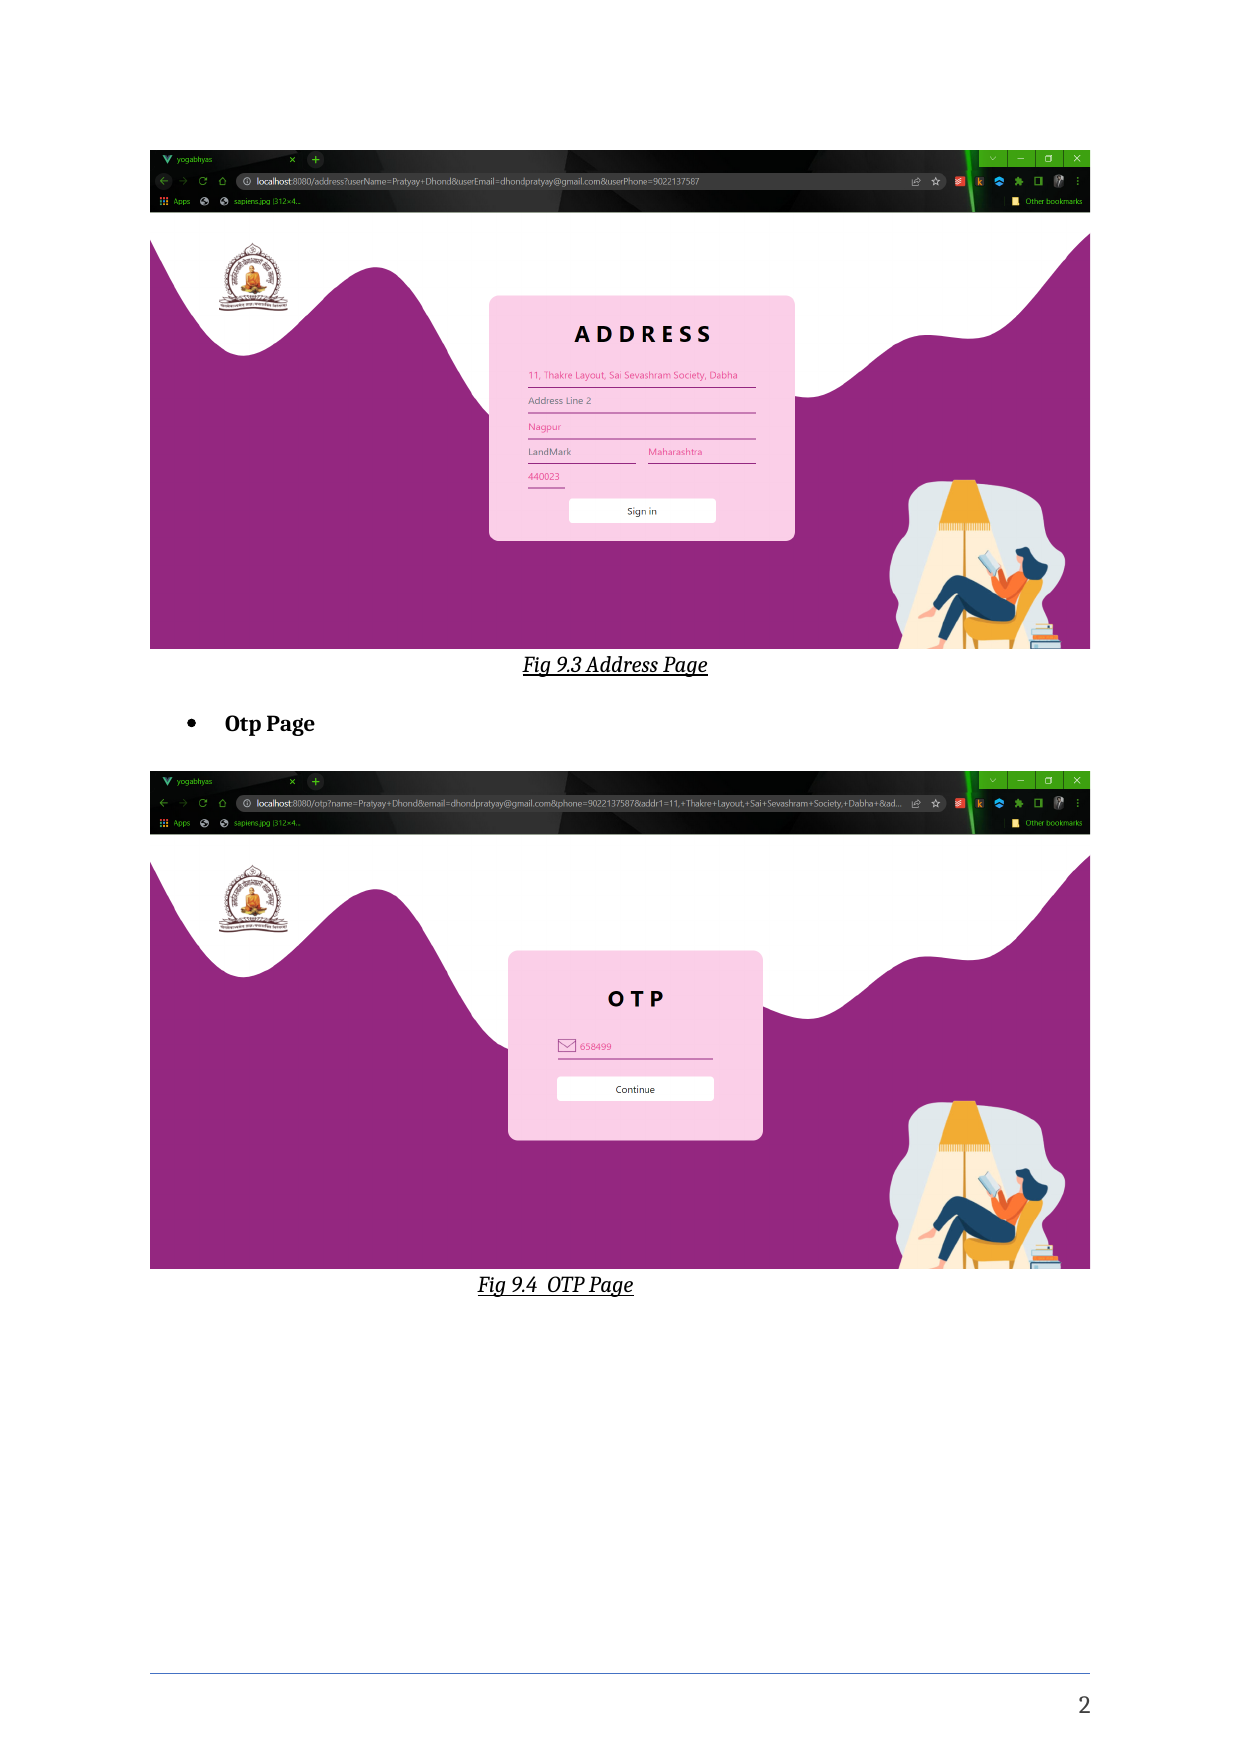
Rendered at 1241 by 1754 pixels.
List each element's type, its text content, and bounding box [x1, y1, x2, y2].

picture [150, 150, 1091, 649]
picture [150, 771, 1091, 1269]
text Fig 9.4 OTP Page [150, 1272, 1090, 1298]
list Otp Page [187, 710, 1090, 737]
text Fig 9.3 Address Page [150, 652, 1090, 678]
